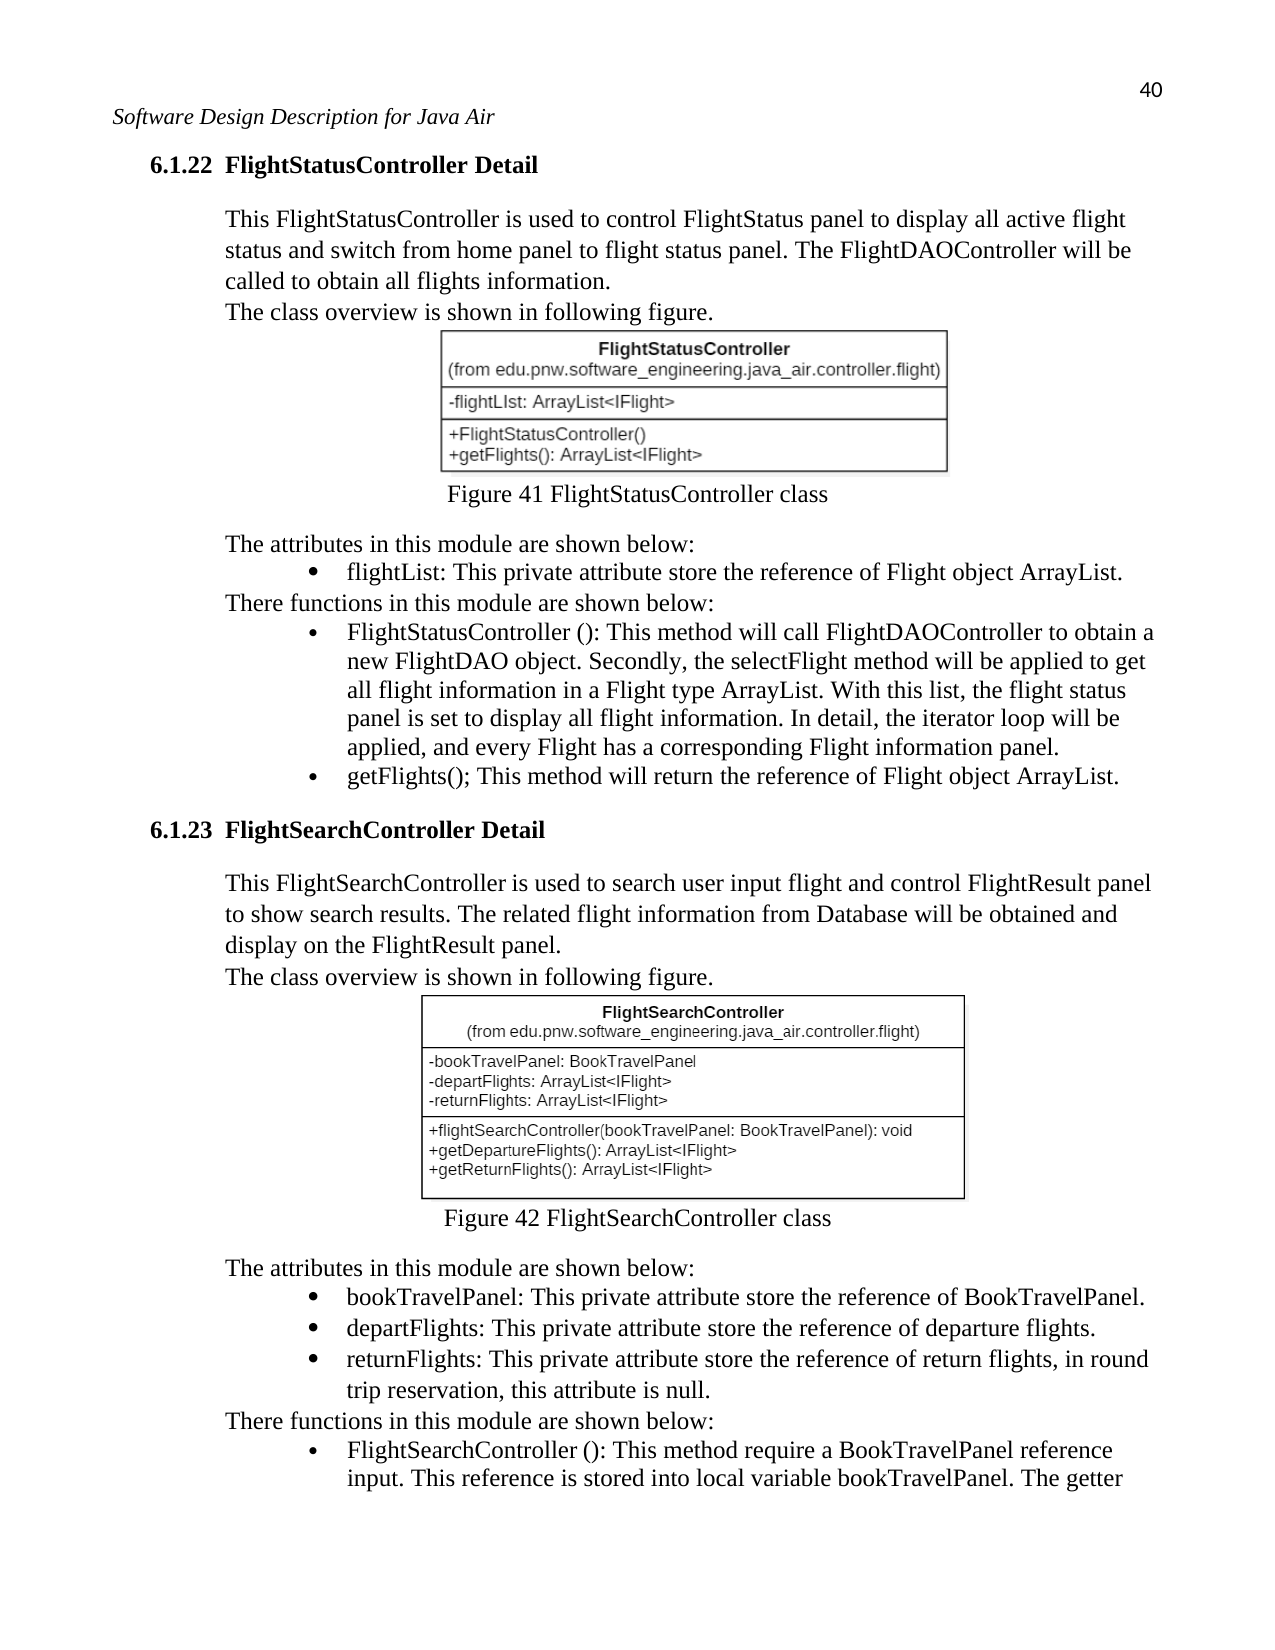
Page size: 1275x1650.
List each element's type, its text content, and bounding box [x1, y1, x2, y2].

text The class overview is shown in following figure. [225, 297, 1162, 326]
list flightList: This private attribute store the reference of Flight object ArrayList. [309, 557, 1162, 586]
text There functions in this module are shown below: [225, 1406, 1162, 1435]
text The attributes in this module are shown below: [225, 529, 1162, 557]
picture [418, 992, 969, 1202]
list departFlights: This private attribute store the reference of departure flights. [309, 1313, 1162, 1342]
text The class overview is shown in following figure. [225, 962, 1162, 990]
subtitle 6.1.23 FlightSearchController Detail [150, 815, 1162, 843]
picture [437, 327, 951, 477]
list getFlights(); This method will return the reference of Flight object ArrayList. [309, 761, 1162, 790]
text There functions in this module are shown below: [225, 588, 1162, 617]
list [309, 1435, 1162, 1492]
list returnFlights: This private attribute store the reference of return flights, in round trip reservation, this attribute is null. [309, 1344, 1162, 1404]
subtitle 6.1.22 FlightStatusController Detail [150, 150, 1162, 179]
list bookTravelPanel: This private attribute store the reference of BookTravelPanel. [309, 1282, 1162, 1311]
text Figure 41 FlightStatusController class [112, 479, 1162, 508]
text This FlightStatusController is used to control FlightStatus panel to display all active flight status and switch from home panel to flight status panel. The FlightDAOController will be called to obtain all flights information. [225, 204, 1162, 294]
list FlightStatusController (): This method will call FlightDAOController to obtain a new FlightDAO object. Secondly, the selectFlight method will be applied to get all flight information in a Flight type ArrayList. With this list, the flight status panel is set to display all flight information. In detail, the iterator loop will be applied, and every Flight has a corresponding Flight information panel. [309, 617, 1162, 761]
text This FlightSearchController is used to search user input flight and control FlightResult panel to show search results. The related flight information from Database will be obtained and display on the FlightResult panel. [225, 868, 1162, 959]
text The attributes in this module are shown below: [225, 1253, 1162, 1282]
text Figure 42 FlightSearchController class [112, 1203, 1162, 1232]
